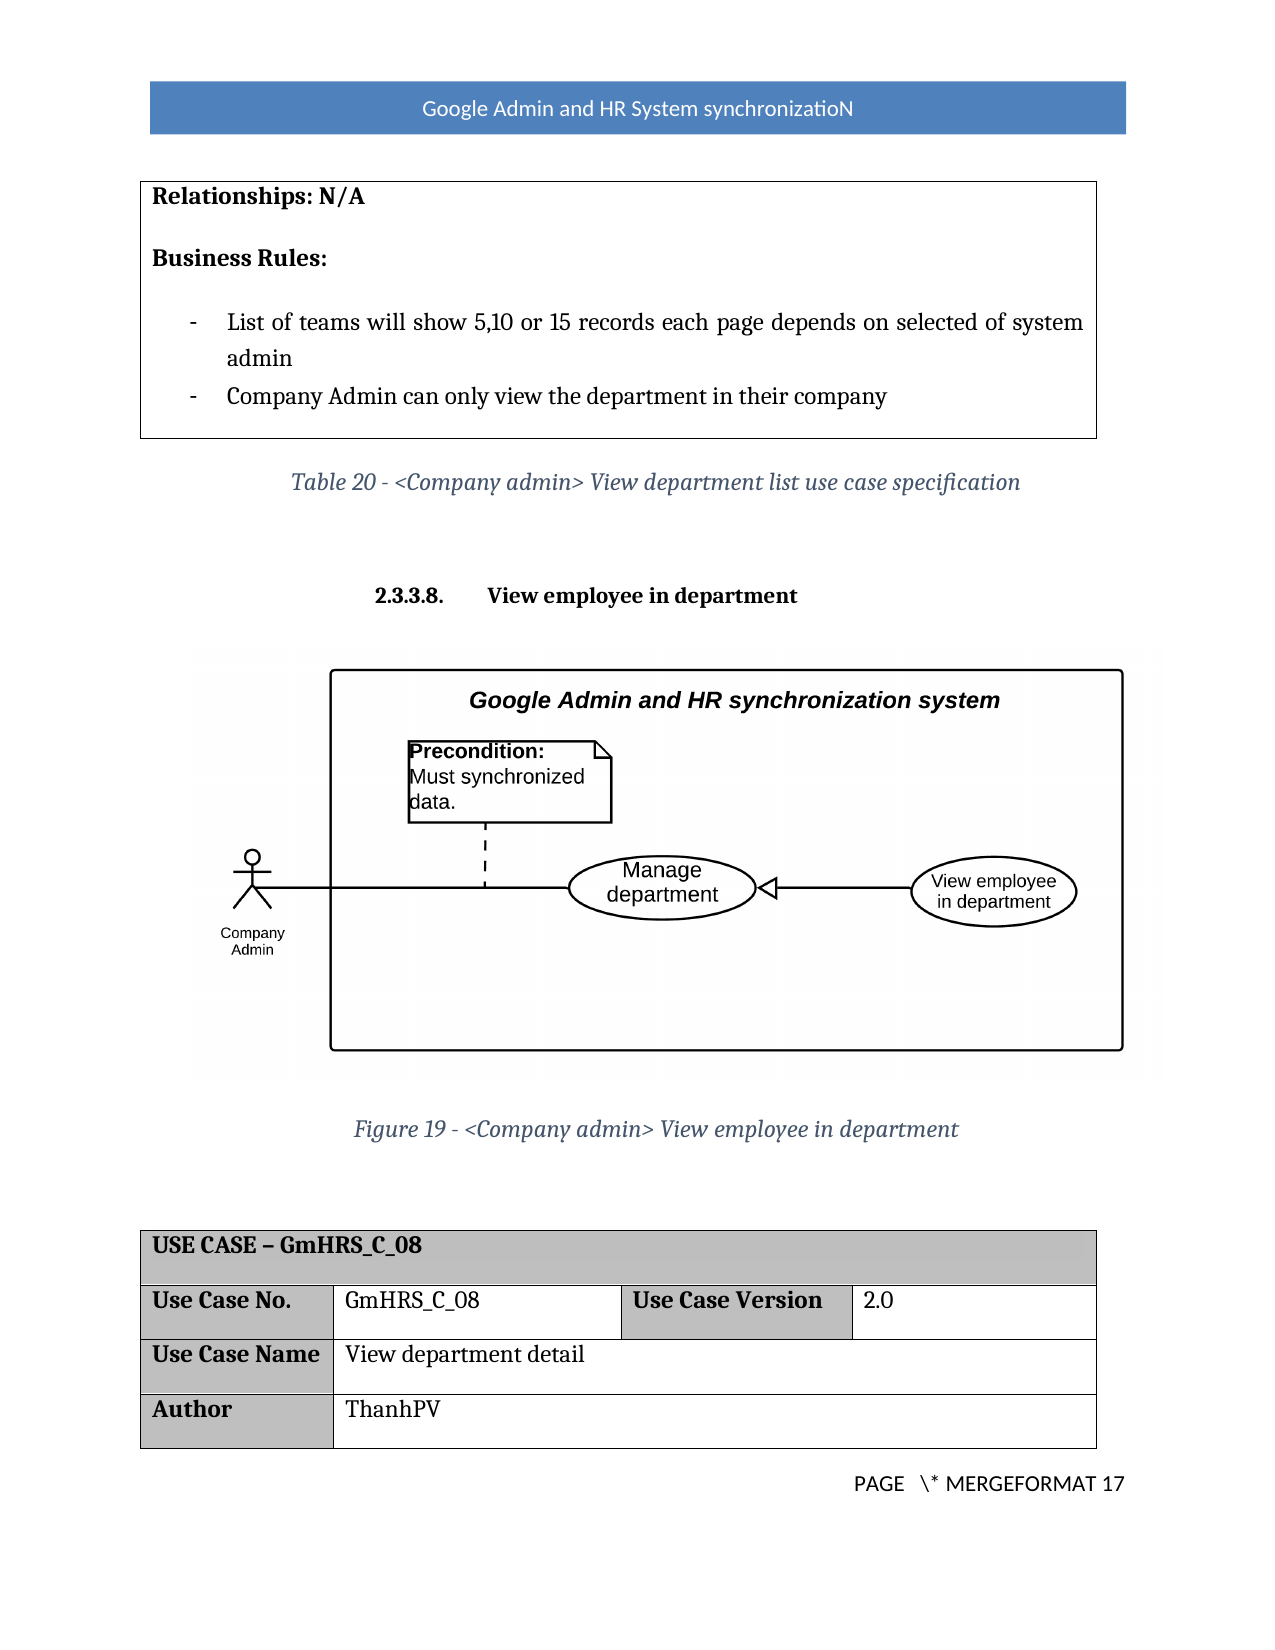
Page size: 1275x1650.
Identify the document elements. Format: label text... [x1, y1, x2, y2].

subtitle View employee in department [375, 583, 1125, 609]
table_cell Use Case Version [622, 1286, 852, 1339]
table_cell GmHRS_C_08 [334, 1286, 621, 1339]
table_cell ThanhPV [334, 1395, 1096, 1448]
table_cell View department detail [334, 1340, 1096, 1393]
picture [187, 642, 1163, 1082]
table_cell Use Case No. [141, 1286, 333, 1339]
text Figure 19 - <Company admin> View employee in department [187, 1115, 1125, 1144]
table_header USE CASE – GmHRS_C_08 [141, 1231, 1096, 1284]
table_cell 2.0 [853, 1286, 1096, 1339]
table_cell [141, 182, 1096, 438]
table_cell Author [141, 1395, 333, 1448]
table_cell Use Case Name [141, 1340, 333, 1393]
text Table 20 - <Company admin> View department list use case specification [187, 468, 1125, 497]
